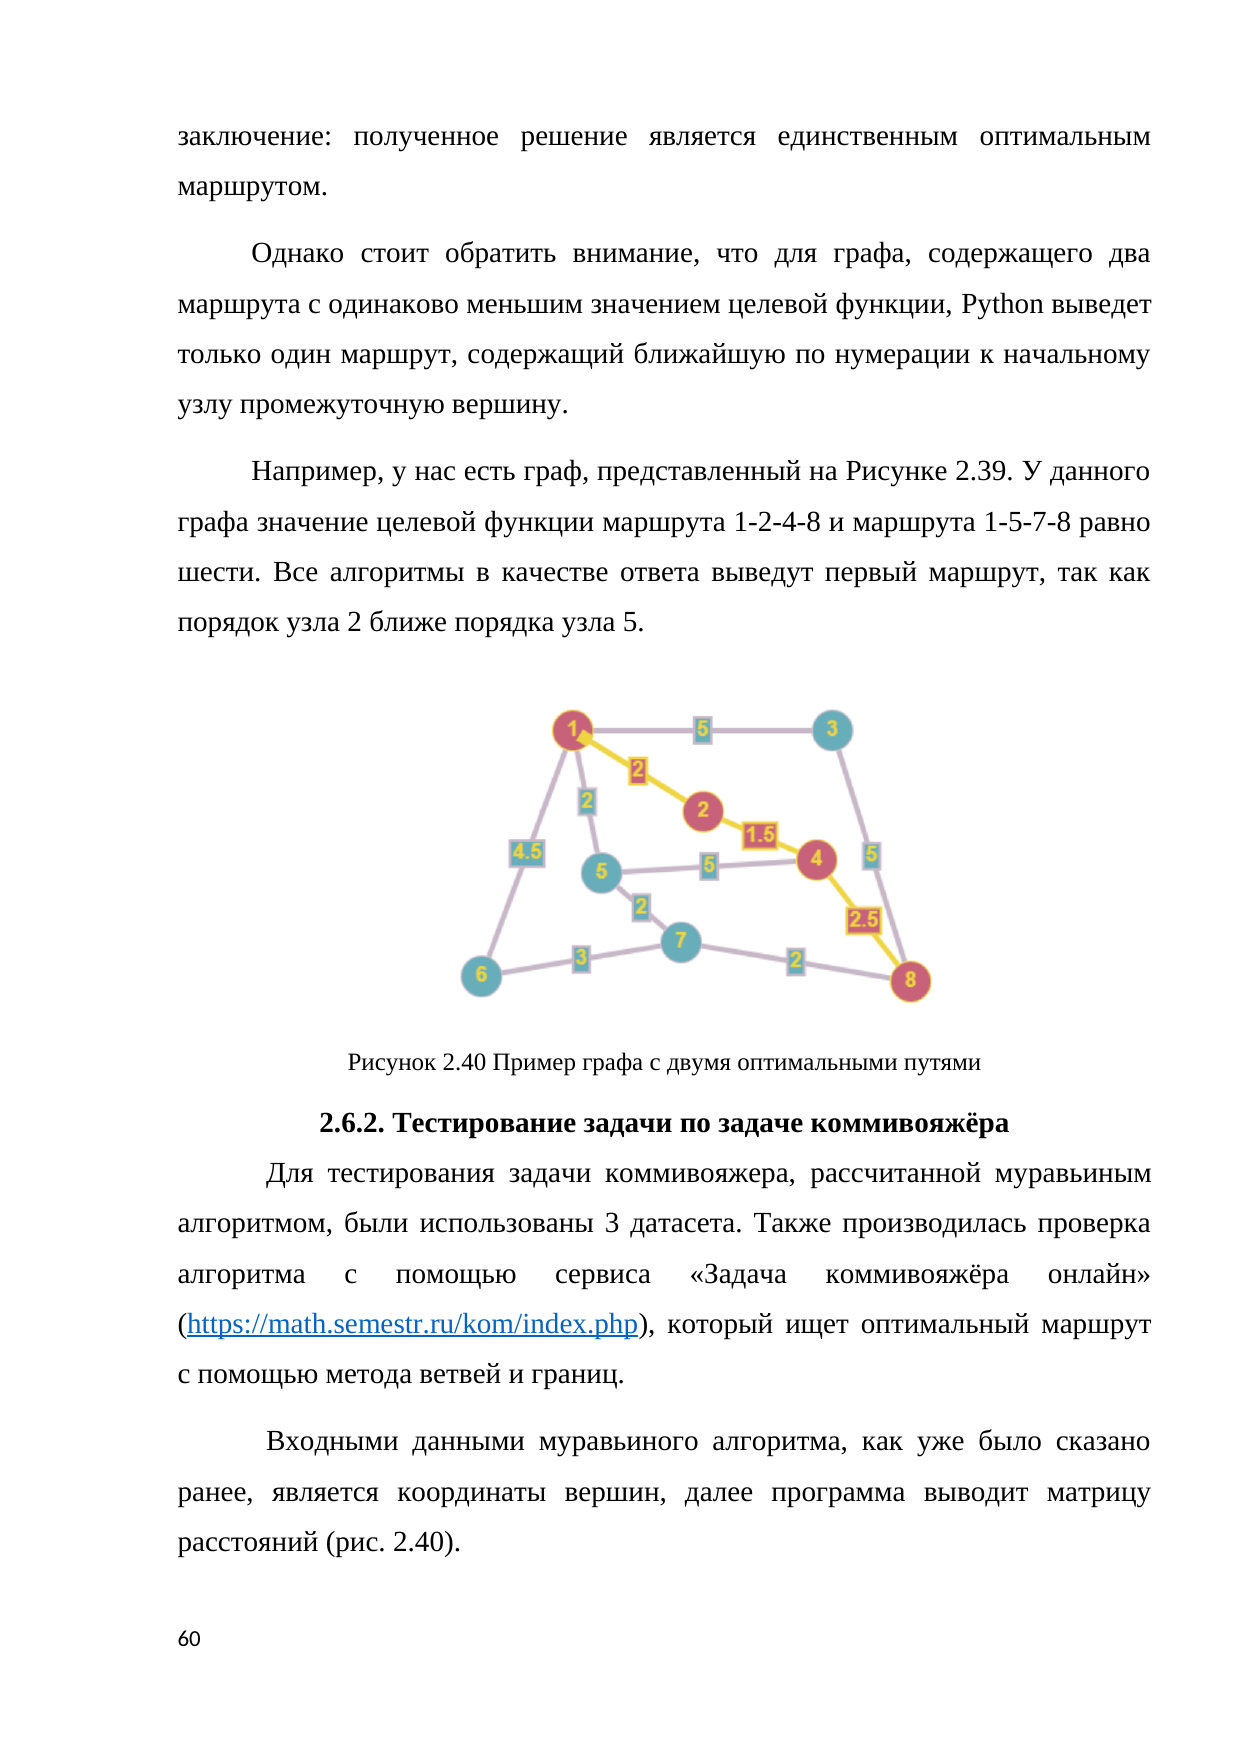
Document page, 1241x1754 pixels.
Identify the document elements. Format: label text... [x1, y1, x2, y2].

text Например, у нас есть граф, представленный на Рисунке 2.39. У данного графа значение целевой функции маршрута 1-2-4-8 и маршрута 1-5-7-8 равно шести. Все алгоритмы в качестве ответа выведут первый маршрут, так как порядок узла 2 ближе порядка узла 5. [177, 953, 1152, 1137]
text Однако стоит обратить внимание, что для графа, содержащего два маршрута с одинаково меньшим значением целевой функции, Python выведет только один маршрут, содержащий ближайшую по нумерации к начальному узлу промежуточную вершину. [177, 735, 1152, 919]
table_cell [458, 119, 759, 469]
text Заметим, что данные, полученные тремя разными способами, абсолютно идентичны. На основании этого можно сделать следующее заключение: полученное решение является единственным оптимальным маршрутом. [177, 517, 1152, 702]
picture [446, 1170, 957, 1516]
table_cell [45, 119, 457, 469]
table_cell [761, 119, 974, 469]
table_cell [975, 119, 1196, 469]
